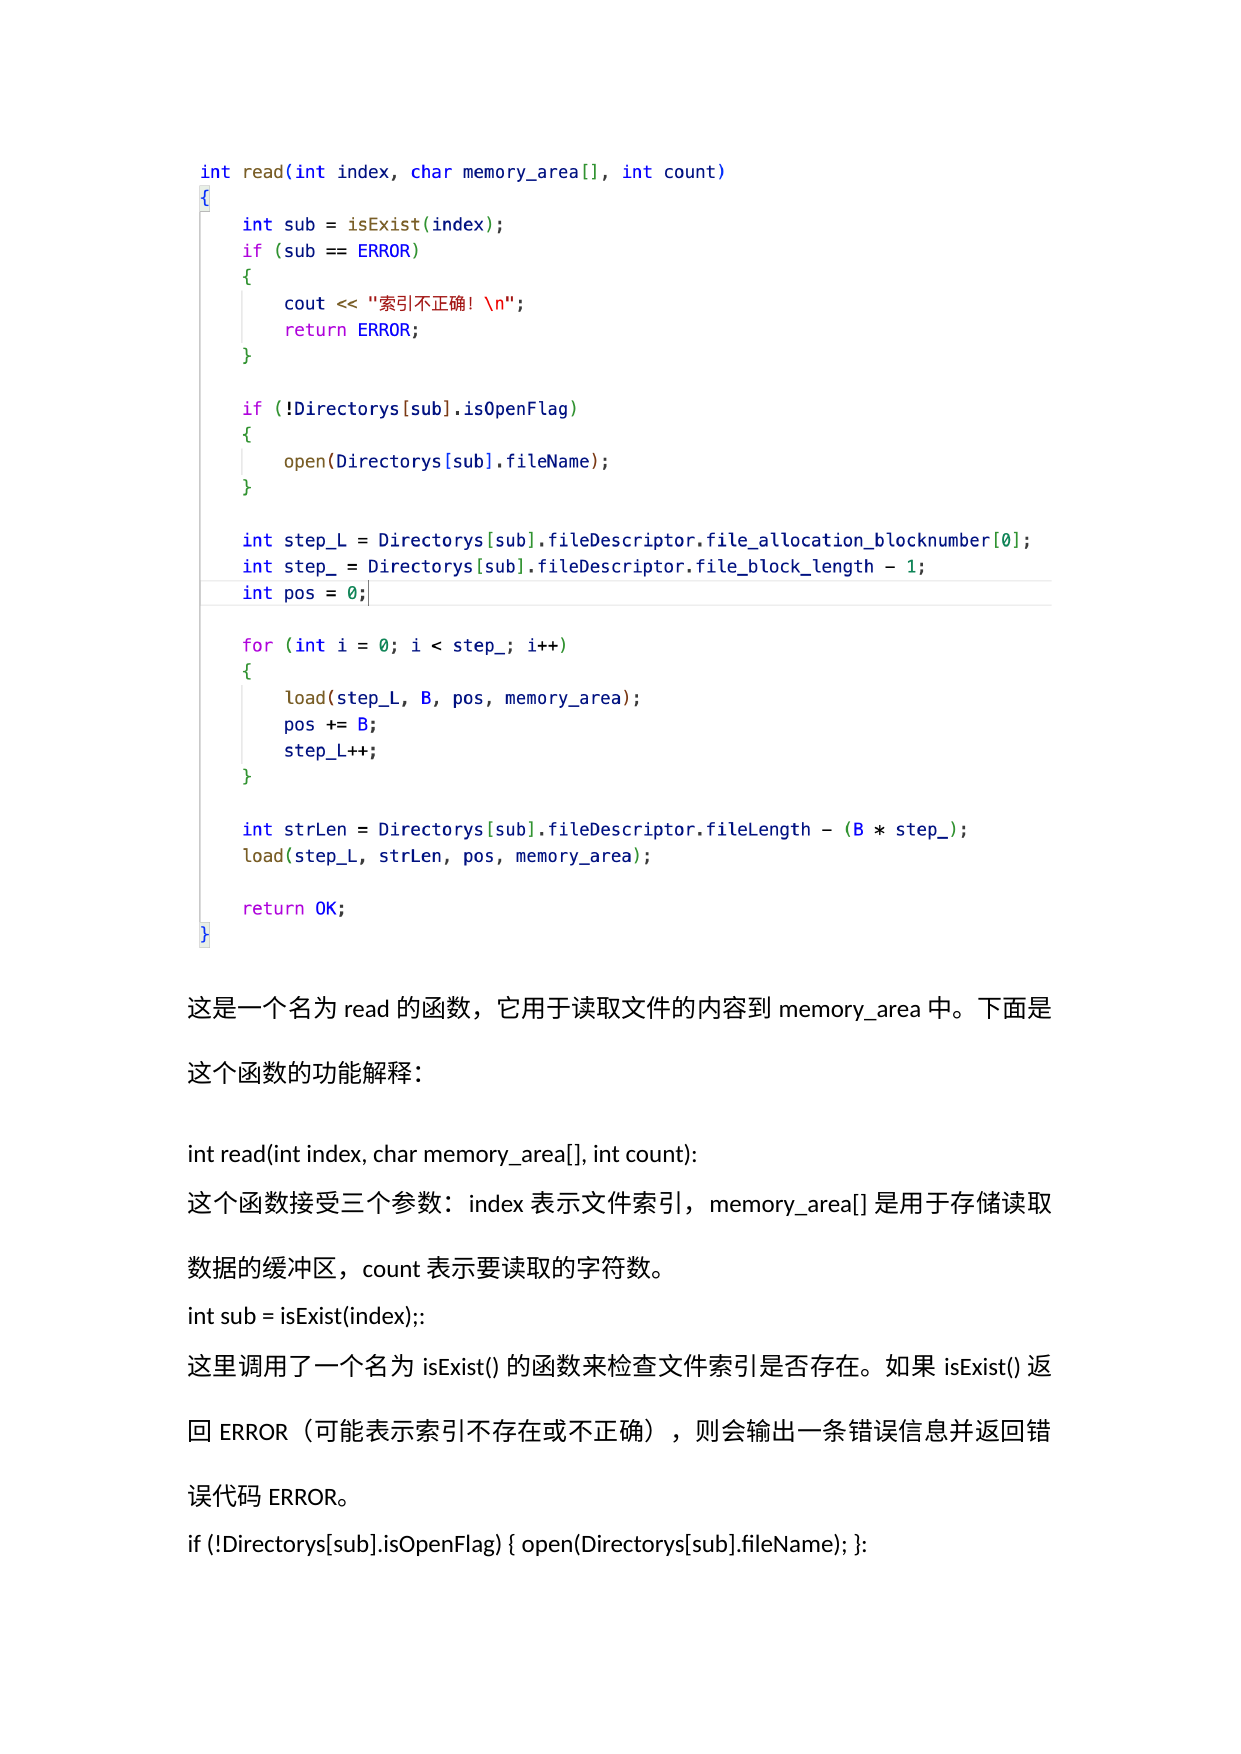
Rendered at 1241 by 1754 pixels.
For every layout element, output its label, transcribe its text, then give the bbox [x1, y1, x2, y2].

text 这个函数接受三个参数：index 表示文件索引，memory_area[] 是用于存储读取数据的缓冲区，count 表示要读取的字符数。 [187, 1169, 1053, 1299]
text int sub = isExist(index);: [187, 1299, 1053, 1332]
text if (!Directorys[sub].isOpenFlag) { open(Directorys[sub].fileName); }: [187, 1527, 1053, 1559]
text 这是一个名为 read 的函数，它用于读取文件的内容到 memory_area 中。下面是这个函数的功能解释： [187, 974, 1053, 1104]
picture [187, 162, 1052, 950]
text int read(int index, char memory_area[], int count): [187, 1137, 1053, 1169]
text 这里调用了一个名为 isExist() 的函数来检查文件索引是否存在。如果 isExist() 返回 ERROR（可能表示索引不存在或不正确），则会输出一条错误信息并返回错误代码 ERROR。 [187, 1332, 1053, 1527]
